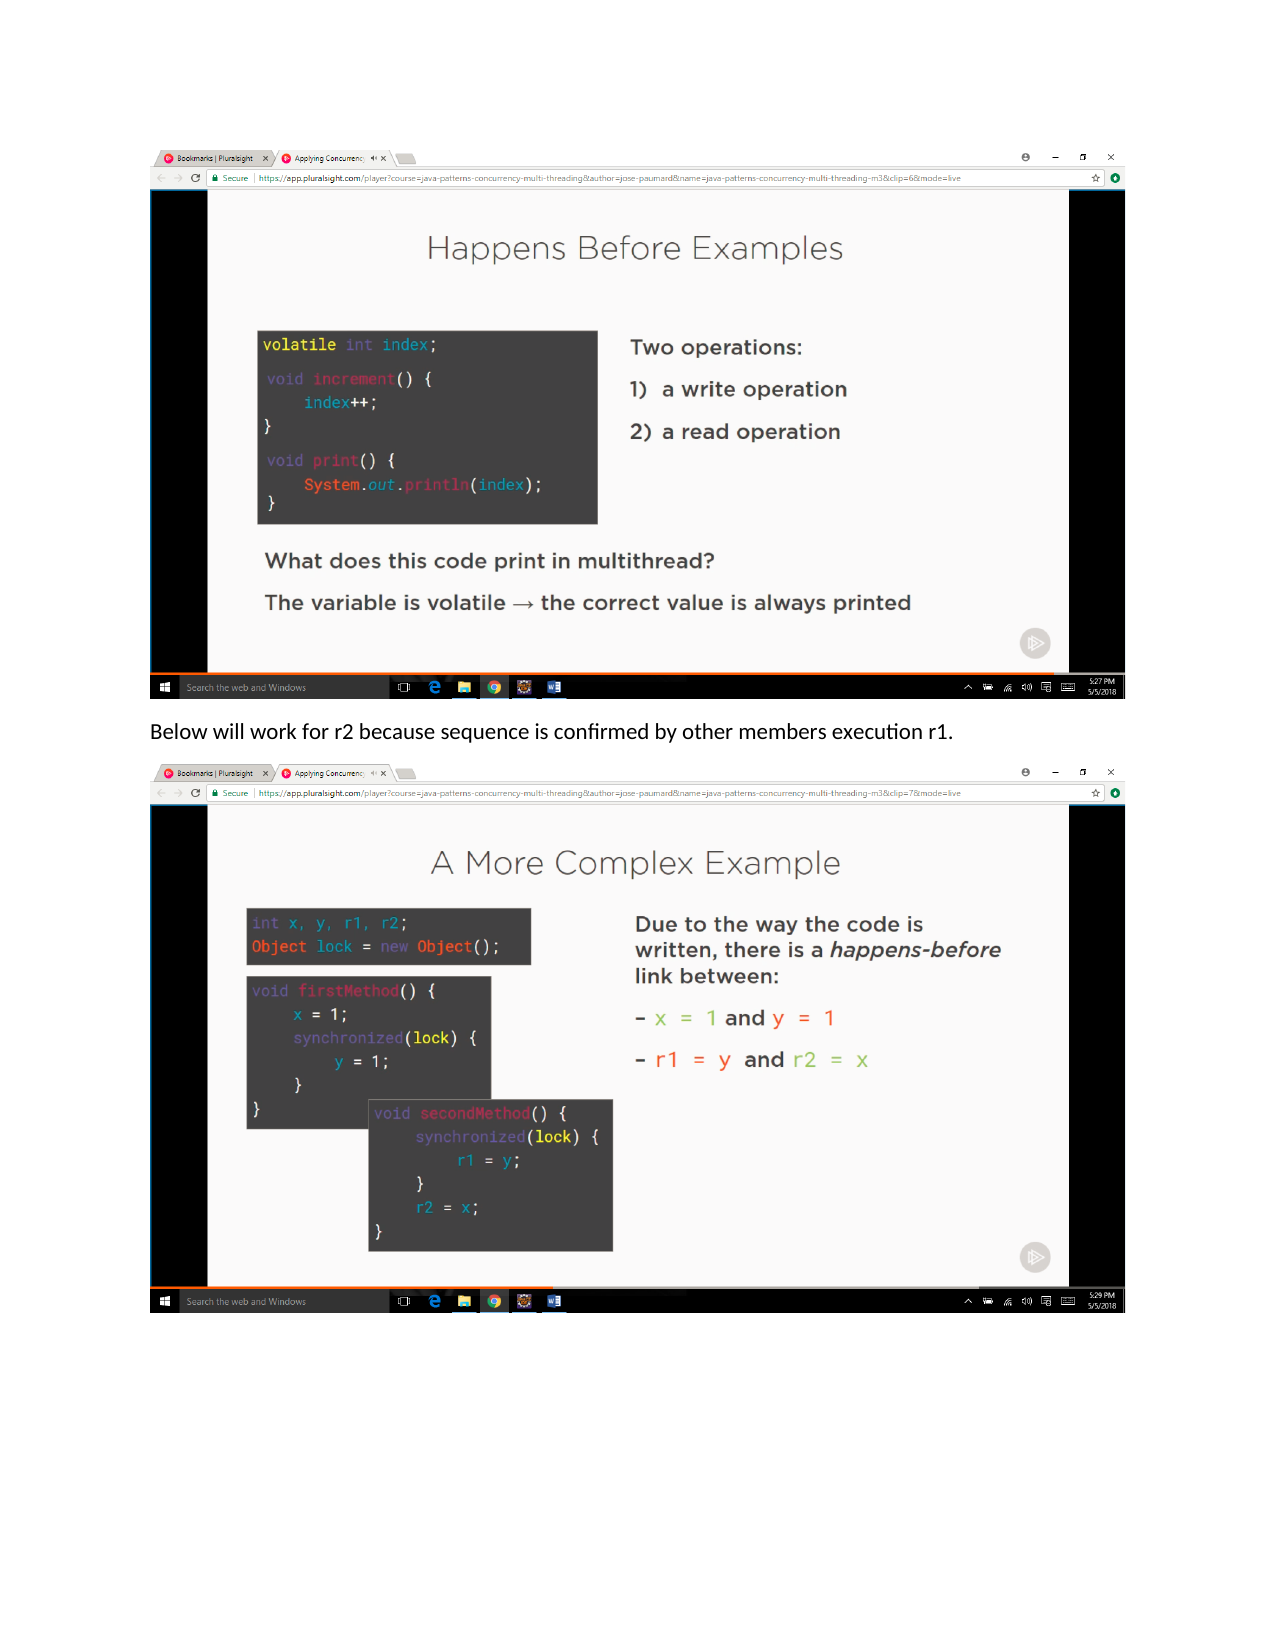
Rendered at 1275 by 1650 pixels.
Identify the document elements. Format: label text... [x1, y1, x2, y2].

picture [150, 764, 1125, 1313]
text Below will work for r2 because sequence is confirmed by other members execution r1. [150, 717, 1125, 745]
picture [150, 150, 1125, 699]
